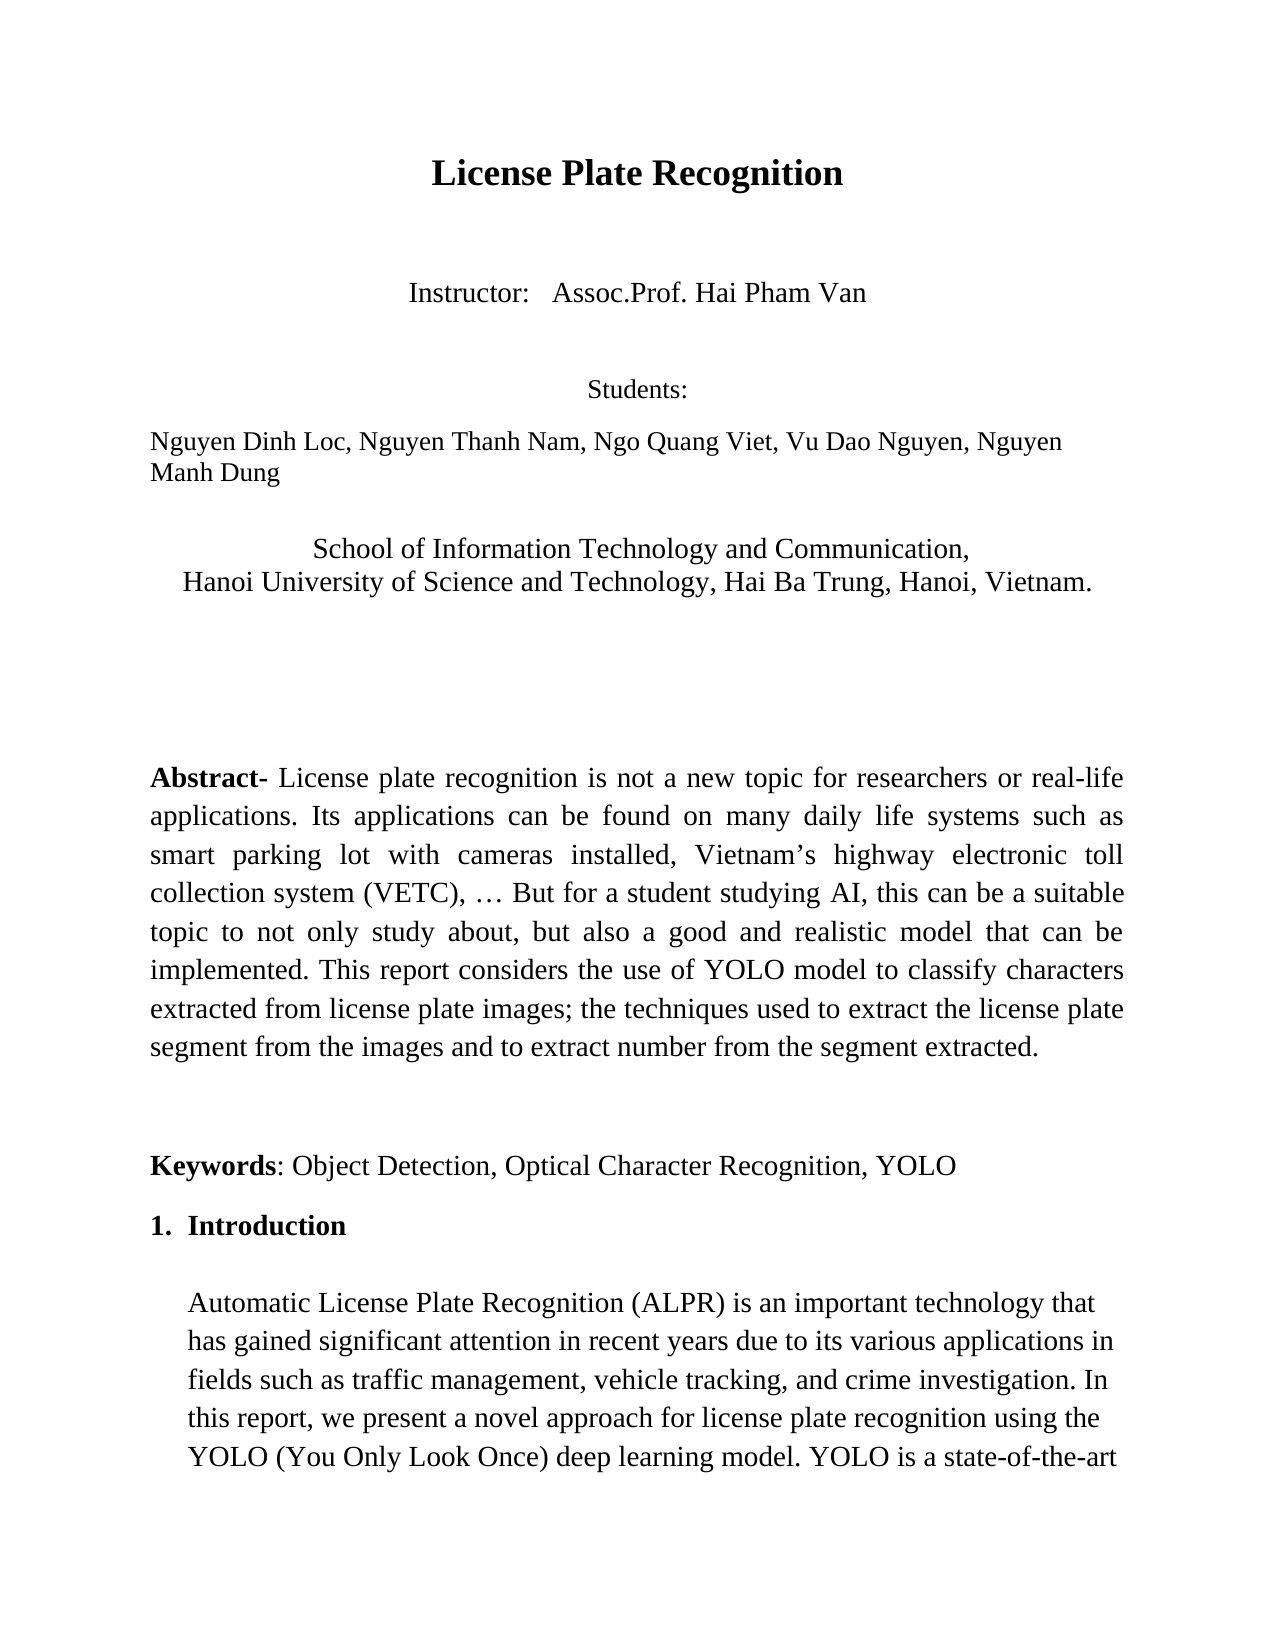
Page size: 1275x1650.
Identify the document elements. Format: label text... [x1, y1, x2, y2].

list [187, 1285, 1125, 1472]
list Introduction [150, 1208, 1125, 1241]
text Keywords: Object Detection, Optical Character Recognition, YOLO [150, 1148, 1125, 1182]
text Instructor: Assoc.Prof. Hai Pham Van [150, 275, 1125, 308]
text License Plate Recognition [150, 150, 1125, 193]
text Nguyen Dinh Loc, Nguyen Thanh Nam, Ngo Quang Viet, Vu Dao Nguyen, Nguyen Manh Dung [150, 425, 1125, 487]
text Students: [150, 373, 1125, 404]
text Abstract- License plate recognition is not a new topic for researchers or real-life applications. Its applications can be found on many daily life systems such as smart parking lot with cameras installed, Vietnam’s highway electronic toll collection system (VETC), … But for a student studying AI, this can be a suitable topic to not only study about, but also a good and realistic model that can be implemented. This report considers the use of YOLO model to classify characters extracted from license plate images; the techniques used to extract the license plate segment from the images and to extract number from the segment extracted. [150, 760, 1125, 1063]
text Hanoi University of Science and Technology, Hai Ba Trung, Hanoi, Vietnam. [150, 564, 1125, 598]
text School of Information Technology and Communication, [150, 531, 1125, 564]
